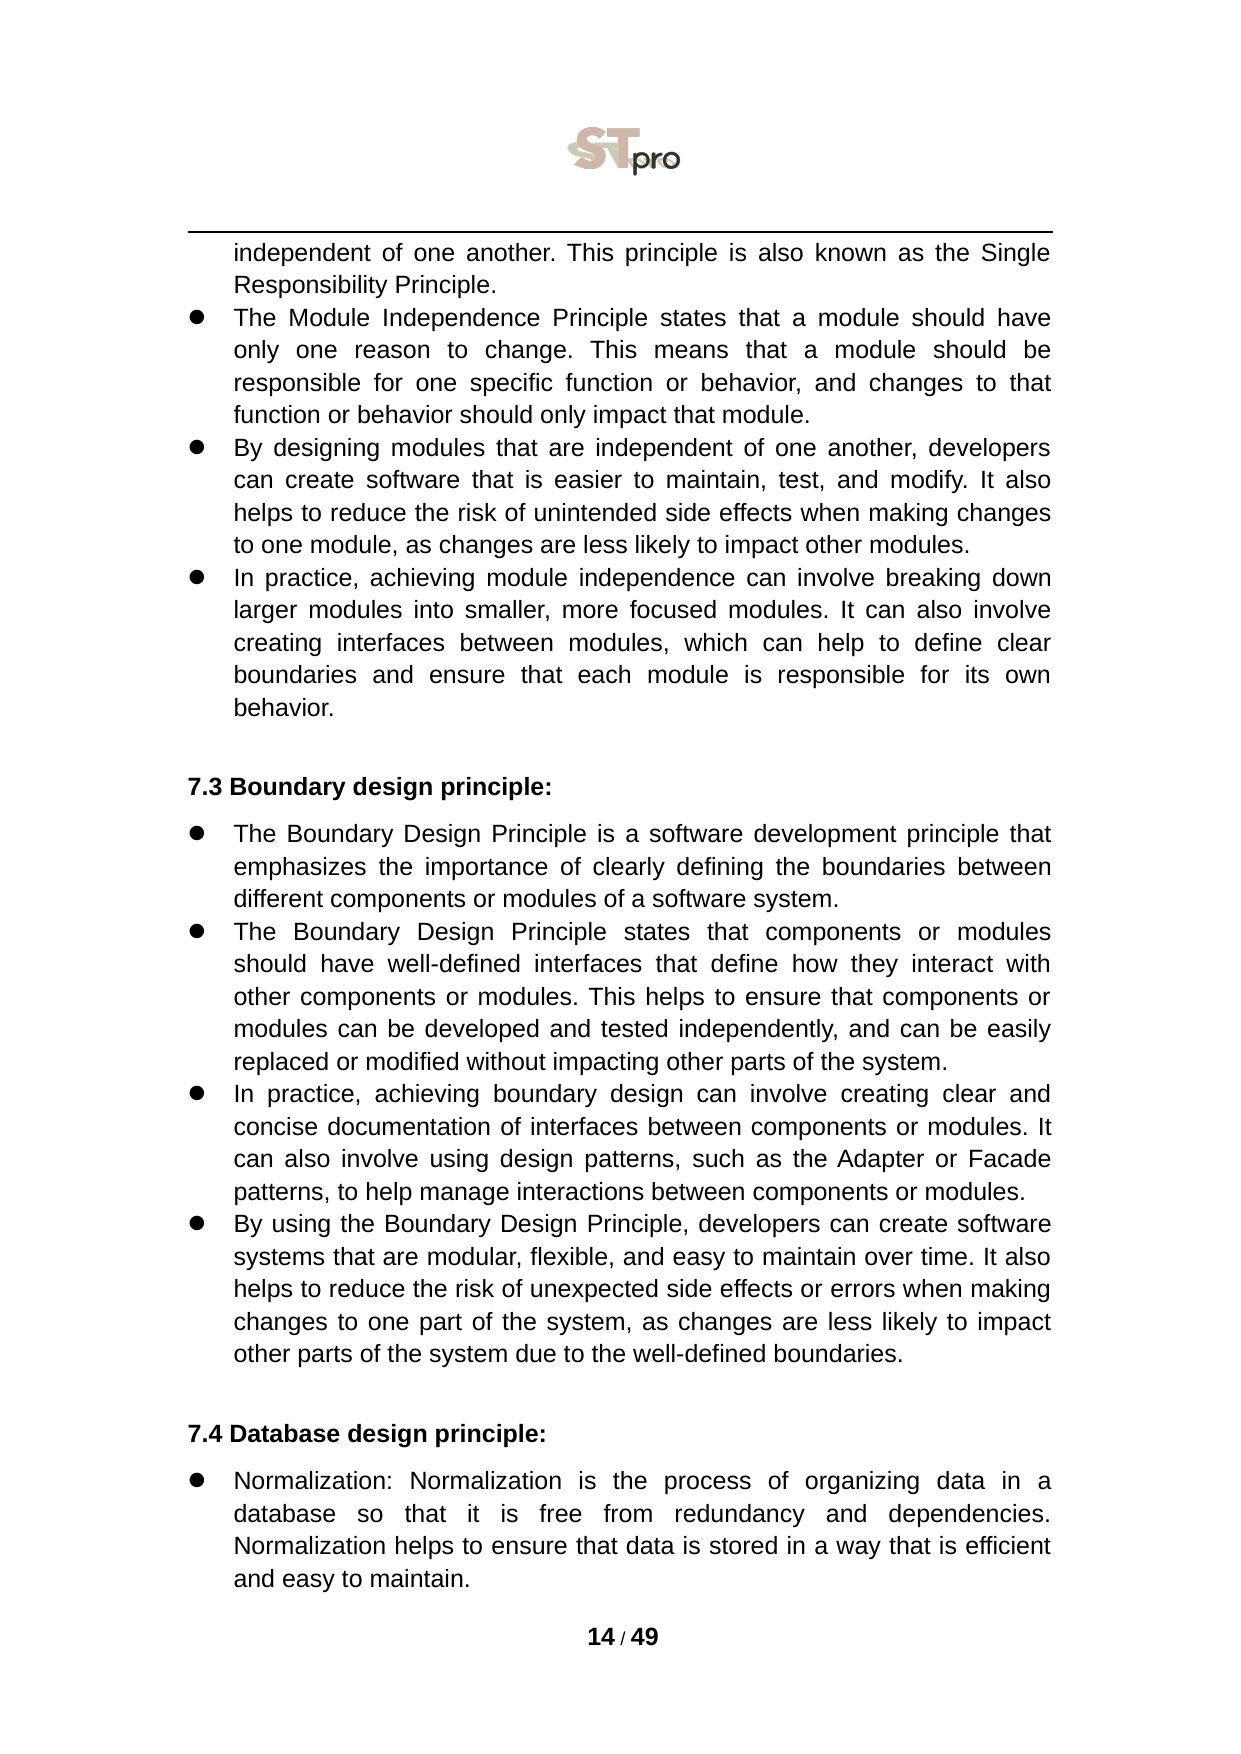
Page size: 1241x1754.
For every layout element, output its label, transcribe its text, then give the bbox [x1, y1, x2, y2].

list The Boundary Design Principle is a software development principle that emphasizes the importance of clearly defining the boundaries between different components or modules of a software system. [187, 818, 1053, 915]
list Normalization: Normalization is the process of organizing data in a database so that it is free from redundancy and dependencies. Normalization helps to ensure that data is stored in a way that is efficient and easy to maintain. [187, 1464, 1053, 1594]
picture [549, 88, 691, 230]
list In practice, achieving boundary design can involve creating clear and concise documentation of interfaces between components or modules. It can also involve using design patterns, such as the Adapter or Facade patterns, to help manage interactions between components or modules. [187, 1078, 1053, 1208]
subtitle 7.3 Boundary design principle: [187, 771, 1053, 803]
list In practice, achieving module independence can involve breaking down larger modules into smaller, more focused modules. It can also involve creating interfaces between modules, which can help to define clear boundaries and ensure that each module is responsible for its own behavior. [187, 561, 1053, 723]
list By using the Boundary Design Principle, developers can create software systems that are modular, flexible, and easy to maintain over time. It also helps to reduce the risk of unexpected side effects or errors when making changes to one part of the system, as changes are less likely to impact other parts of the system due to the well-defined boundaries. [187, 1208, 1053, 1370]
list The Boundary Design Principle states that components or modules should have well-defined interfaces that define how they interact with other components or modules. This helps to ensure that components or modules can be developed and tested independently, and can be easily replaced or modified without impacting other parts of the system. [187, 915, 1053, 1078]
list By designing modules that are independent of one another, developers can create software that is easier to maintain, test, and modify. It also helps to reduce the risk of unintended side effects when making changes to one module, as changes are less likely to impact other modules. [187, 431, 1053, 561]
subtitle 7.4 Database design principle: [187, 1417, 1053, 1450]
list The Module Independence Principle states that a module should have only one reason to change. This means that a module should be responsible for one specific function or behavior, and changes to that function or behavior should only impact that module. [187, 301, 1053, 431]
